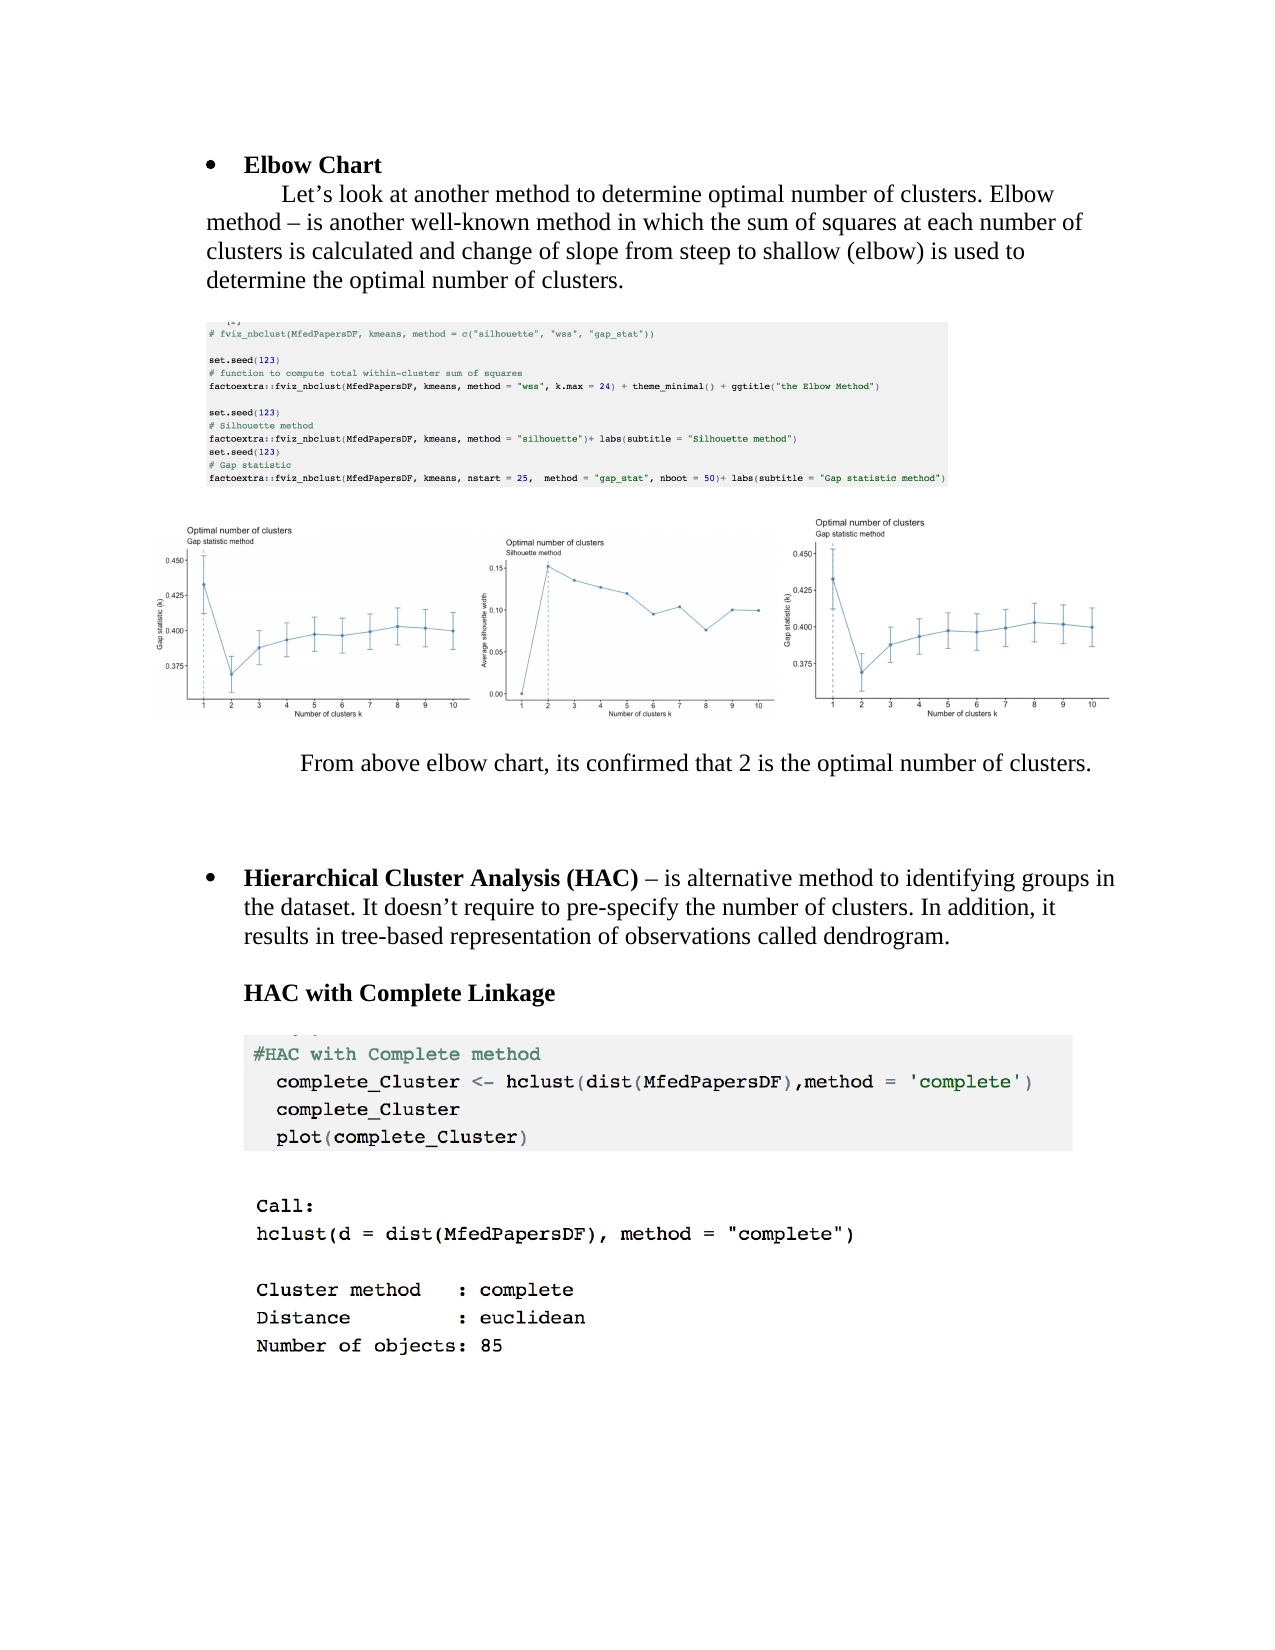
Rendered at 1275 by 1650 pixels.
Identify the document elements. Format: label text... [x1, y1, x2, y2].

picture [206, 322, 949, 487]
picture [243, 1179, 879, 1363]
text From above elbow chart, its confirmed that 2 is the optimal number of clusters. [225, 748, 1125, 777]
picture [243, 1035, 1073, 1151]
picture [150, 515, 1113, 720]
text Let’s look at another method to determine optimal number of clusters. Elbow method – is another well-known method in which the sum of squares at each number of clusters is calculated and change of slope from steep to shallow (elbow) is used to determine the optimal number of clusters. [206, 179, 1125, 294]
list HAC with Complete Linkage [244, 978, 1125, 1007]
list Hierarchical Cluster Analysis (HAC) – is alternative method to identifying groups in the dataset. It doesn’t require to pre-specify the number of clusters. In addition, it results in tree-based representation of observations called dendrogram. [206, 863, 1125, 949]
list Elbow Chart [206, 150, 1125, 179]
